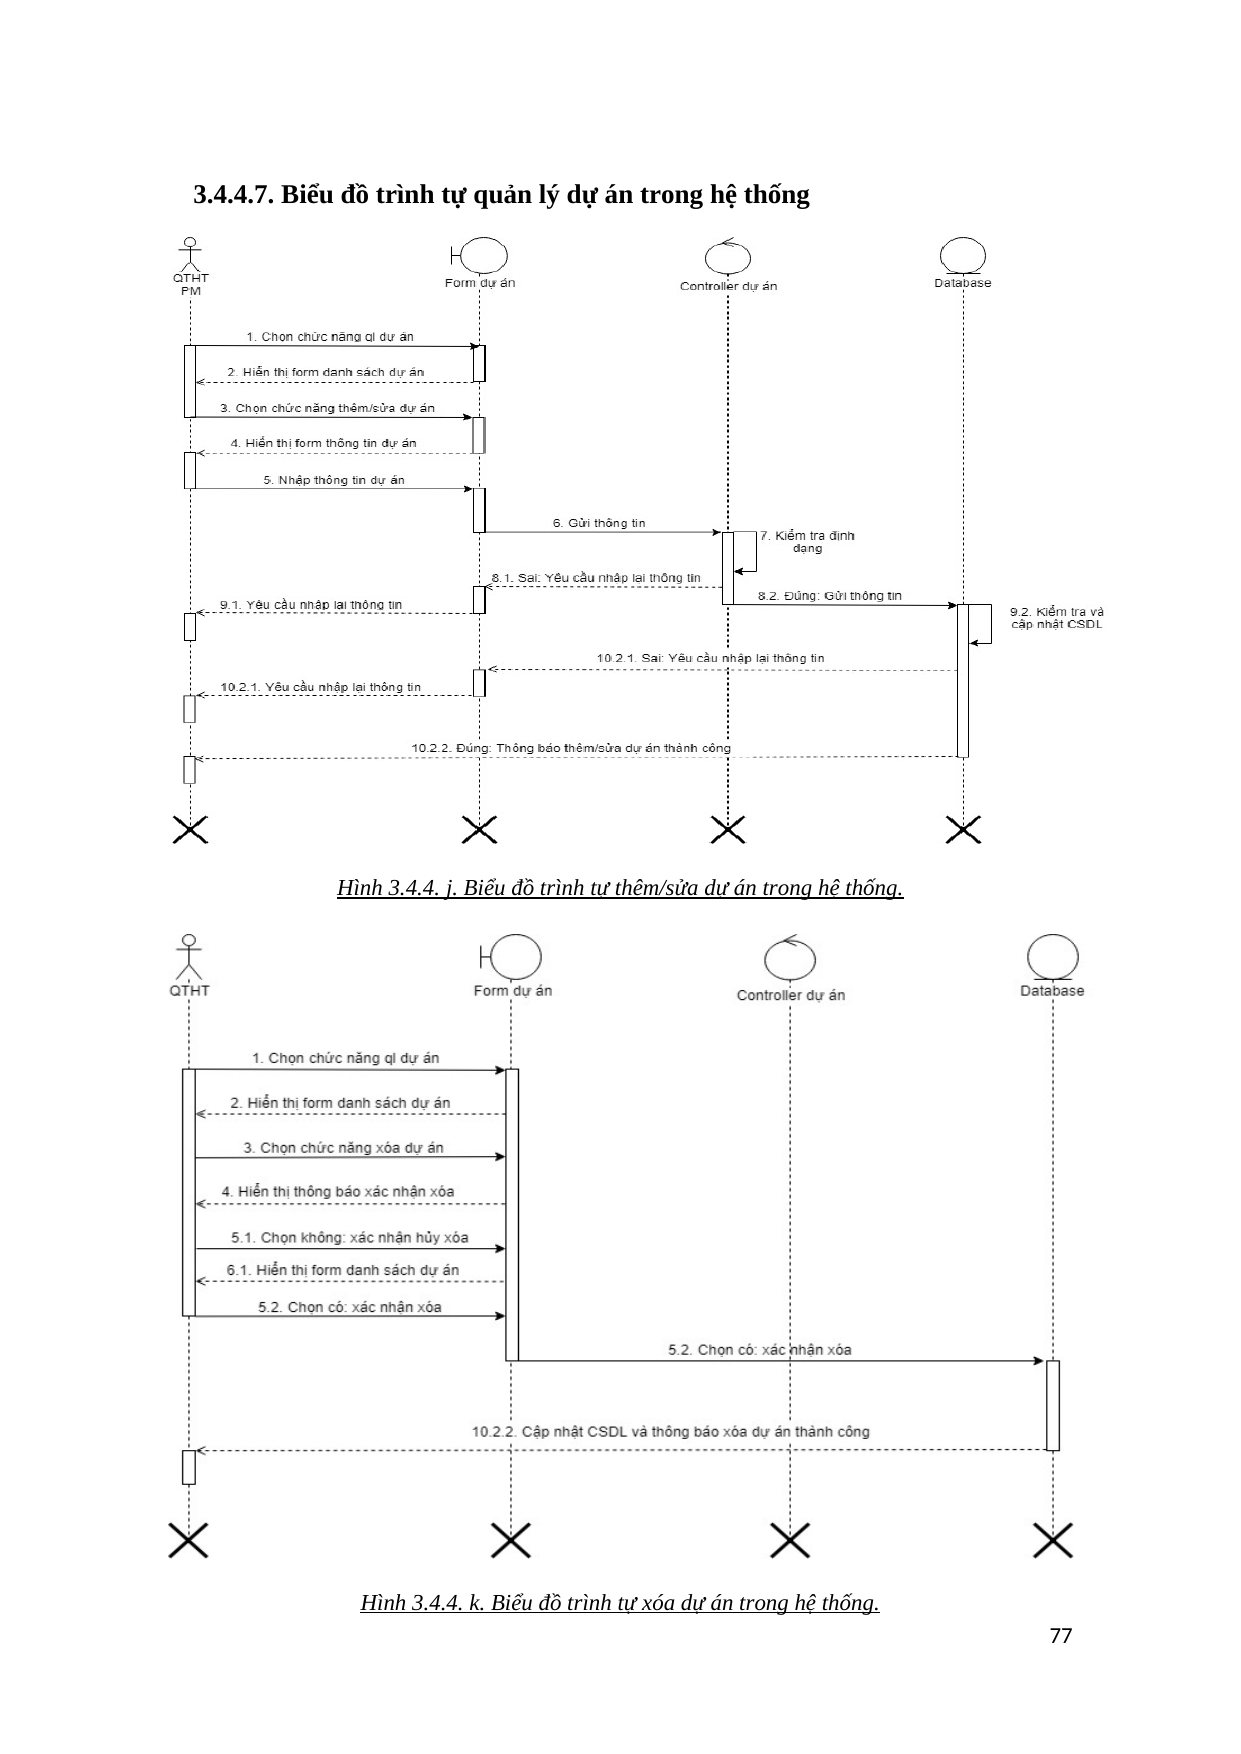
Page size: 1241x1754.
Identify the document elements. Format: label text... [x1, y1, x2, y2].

text Hình 3.4.4. k. Biểu đồ trình tự xóa dự án trong hệ thống. [118, 1589, 1122, 1615]
picture [127, 237, 1114, 844]
text Hình 3.4.4. j. Biểu đồ trình tự thêm/sửa dự án trong hệ thống. [118, 874, 1122, 901]
picture [118, 934, 1123, 1559]
subtitle 3.4.4.7. Biểu đồ trình tự quản lý dự án trong hệ thống [118, 178, 1122, 209]
